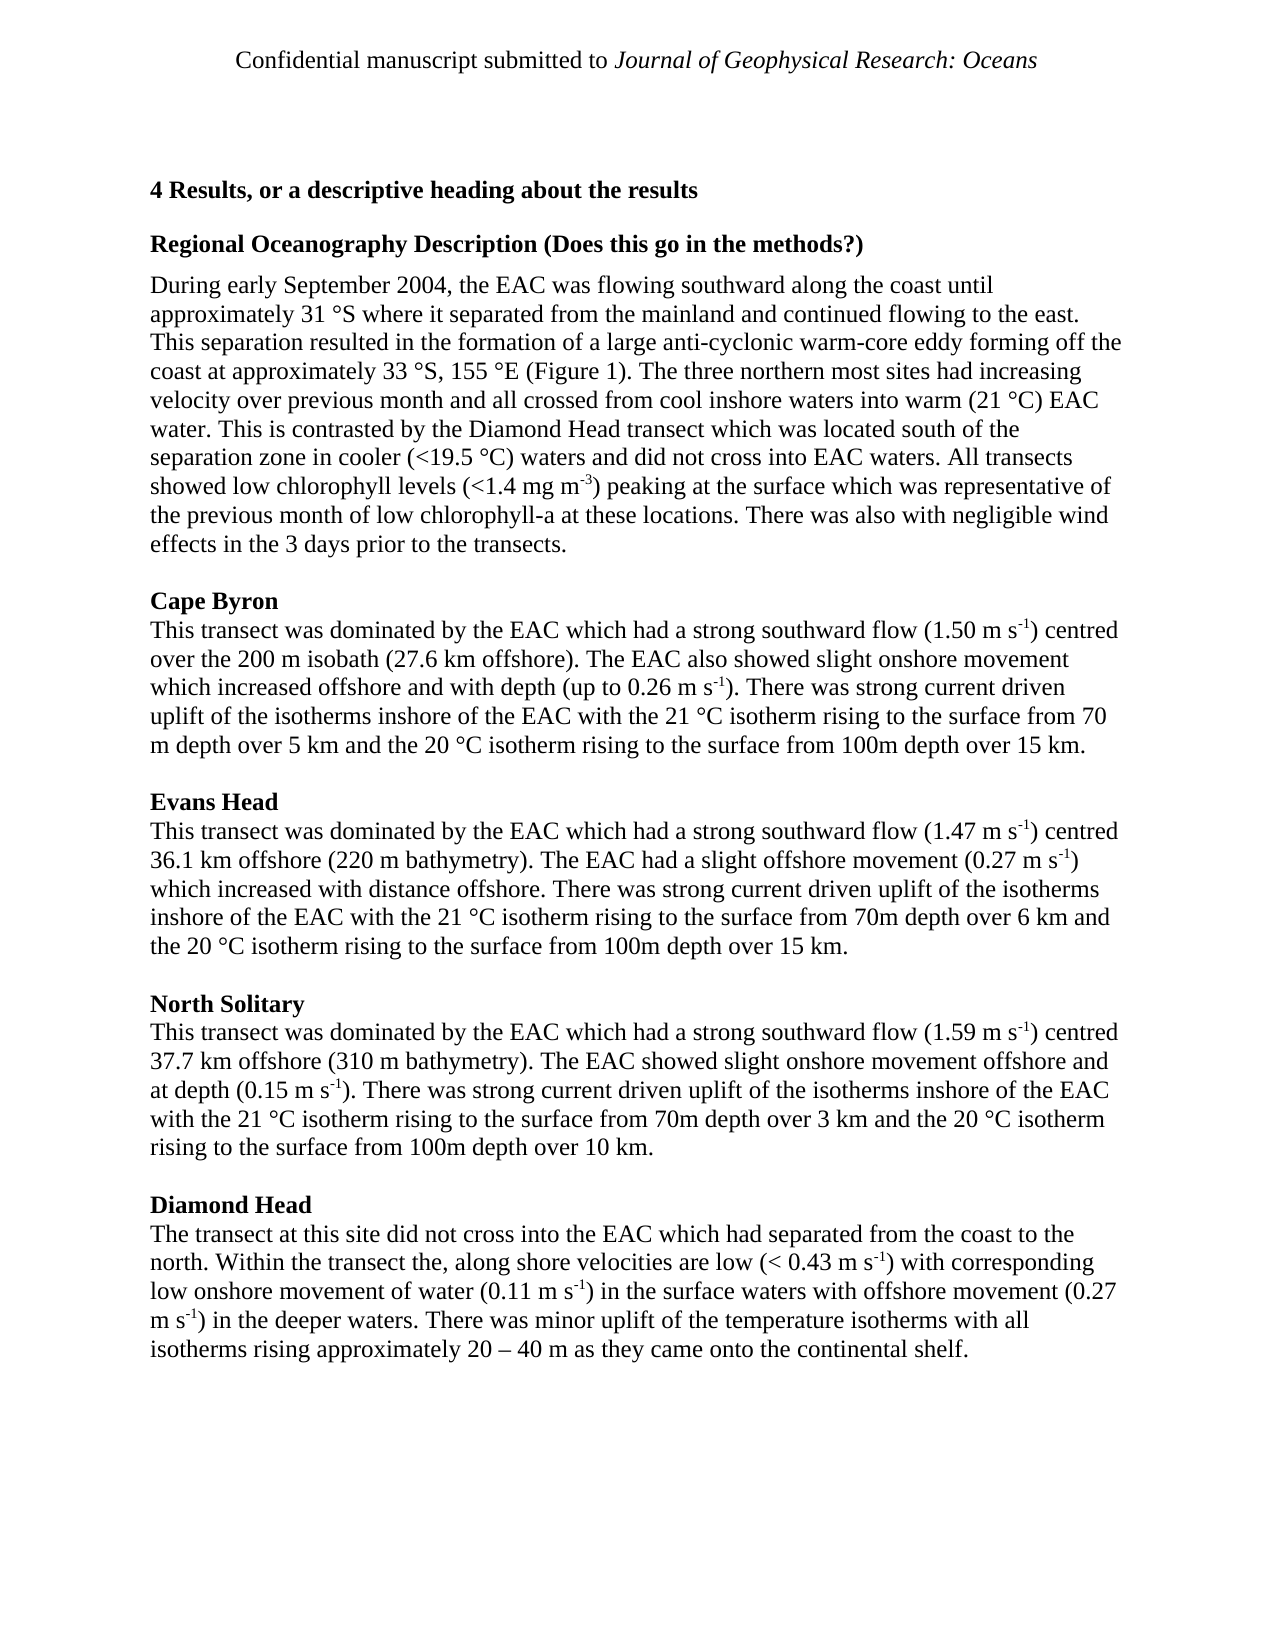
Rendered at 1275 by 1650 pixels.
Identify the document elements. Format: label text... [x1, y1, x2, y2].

text This transect was dominated by the EAC which had a strong southward flow (1.59 m s-1) centred 37.7 km offshore (310 m bathymetry). The EAC showed slight onshore movement offshore and at depth (0.15 m s-1). There was strong current driven uplift of the isotherms inshore of the EAC with the 21 °C isotherm rising to the surface from 70m depth over 3 km and the 20 °C isotherm rising to the surface from 100m depth over 10 km. [150, 1017, 1125, 1161]
text Diamond Head [150, 1190, 1125, 1219]
text Cape Byron [150, 586, 1125, 615]
text During early September 2004, the EAC was flowing southward along the coast until approximately 31 °S where it separated from the mainland and continued flowing to the east. This separation resulted in the formation of a large anti-cyclonic warm-core eddy forming off the coast at approximately 33 °S, 155 °E (Figure 1). The three northern most sites had increasing velocity over previous month and all crossed from cool inshore waters into warm (21 °C) EAC water. This is contrasted by the Diamond Head transect which was located south of the separation zone in cooler (<19.5 °C) waters and did not cross into EAC waters. All transects showed low chlorophyll levels (<1.4 mg m-3) peaking at the surface which was representative of the previous month of low chlorophyll-a at these locations. There was also with negligible wind effects in the 3 days prior to the transects. [150, 270, 1125, 557]
text North Solitary [150, 989, 1125, 1017]
subtitle Regional Oceanography Description (Does this go in the methods?) [150, 229, 1125, 257]
subtitle 4 Results, or a descriptive heading about the results [150, 175, 1125, 204]
text This transect was dominated by the EAC which had a strong southward flow (1.47 m s-1) centred 36.1 km offshore (220 m bathymetry). The EAC had a slight offshore movement (0.27 m s-1) which increased with distance offshore. There was strong current driven uplift of the isotherms inshore of the EAC with the 21 °C isotherm rising to the surface from 70m depth over 6 km and the 20 °C isotherm rising to the surface from 100m depth over 15 km. [150, 816, 1125, 960]
text The transect at this site did not cross into the EAC which had separated from the coast to the north. Within the transect the, along shore velocities are low (< 0.43 m s-1) with corresponding low onshore movement of water (0.11 m s-1) in the surface waters with offshore movement (0.27 m s-1) in the deeper waters. There was minor uplift of the temperature isotherms with all isotherms rising approximately 20 – 40 m as they came onto the continental shelf. [150, 1219, 1125, 1362]
text This transect was dominated by the EAC which had a strong southward flow (1.50 m s-1) centred over the 200 m isobath (27.6 km offshore). The EAC also showed slight onshore movement which increased offshore and with depth (up to 0.26 m s-1). There was strong current driven uplift of the isotherms inshore of the EAC with the 21 °C isotherm rising to the surface from 70 m depth over 5 km and the 20 °C isotherm rising to the surface from 100m depth over 15 km. [150, 615, 1125, 759]
text Evans Head [150, 787, 1125, 816]
